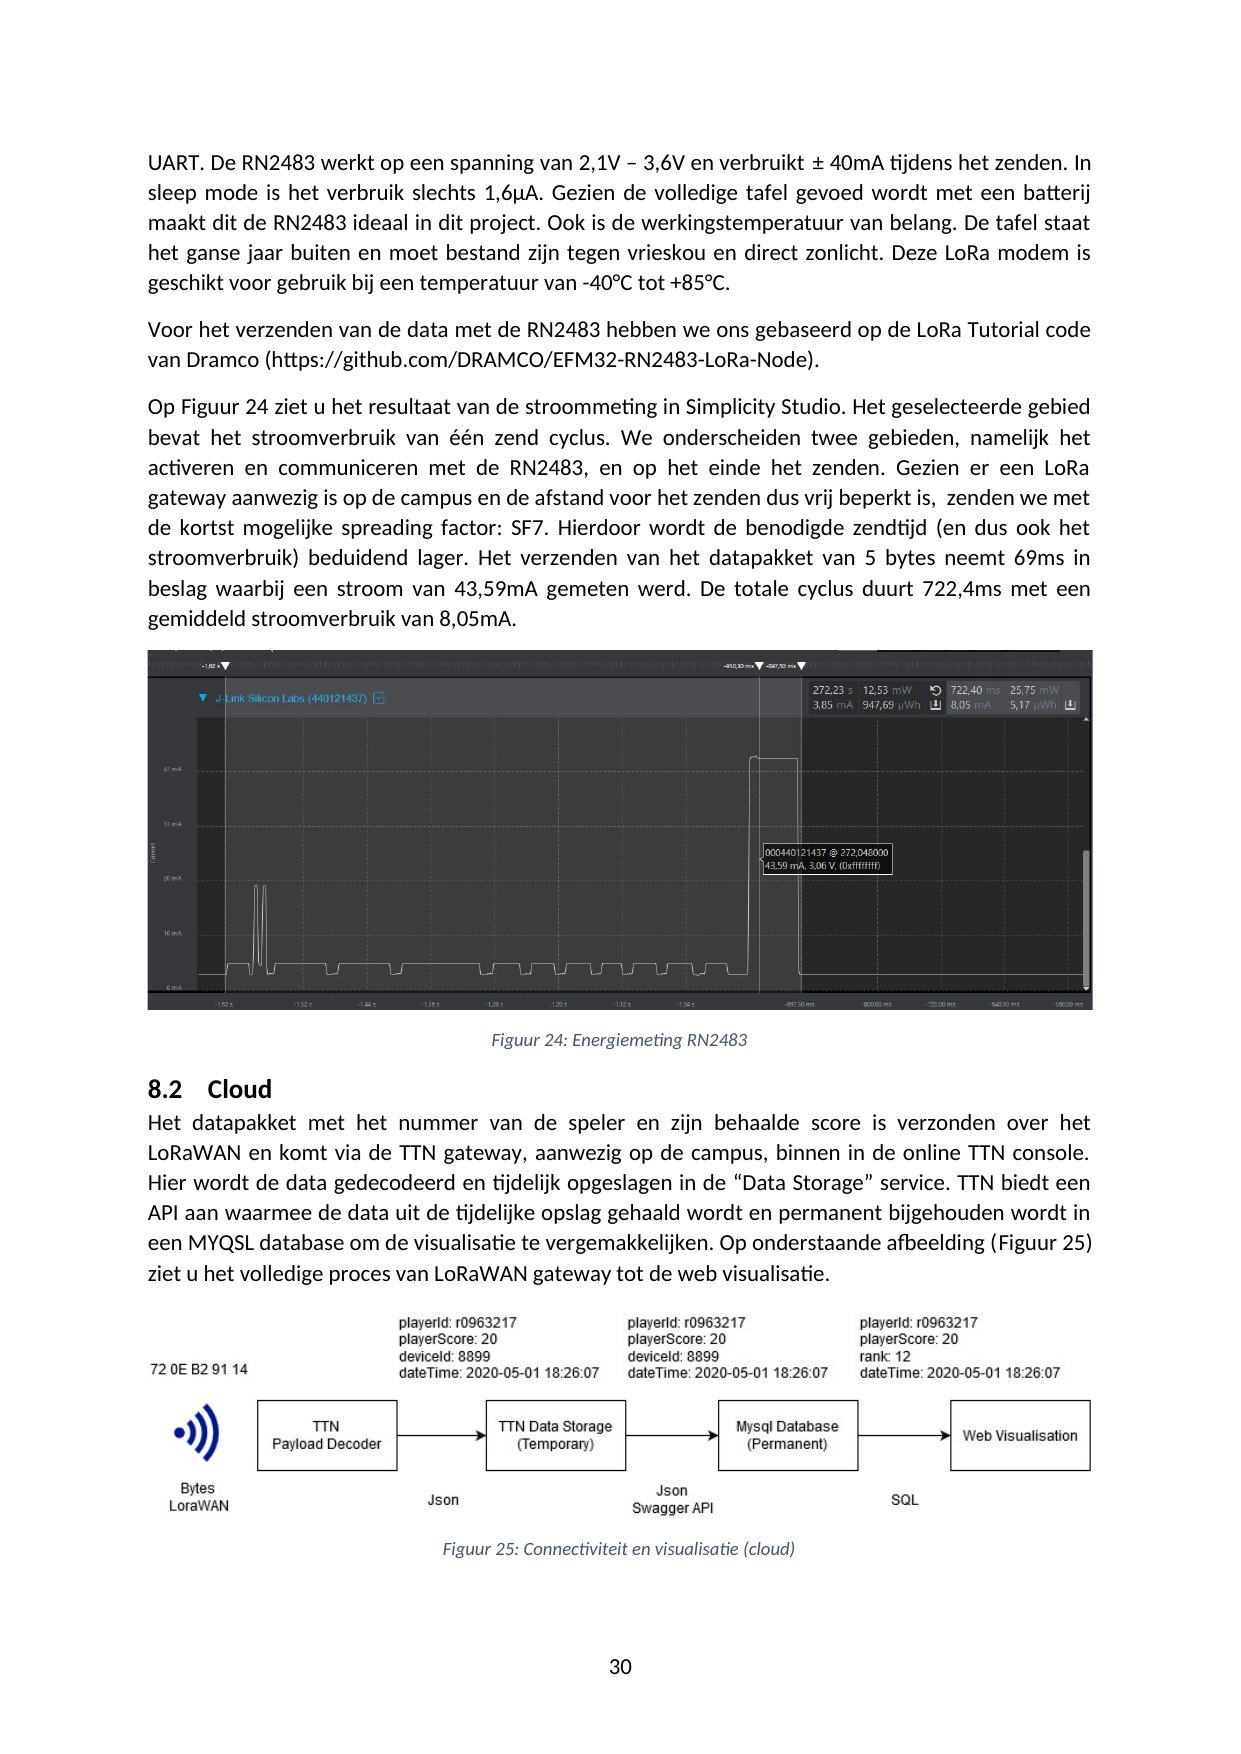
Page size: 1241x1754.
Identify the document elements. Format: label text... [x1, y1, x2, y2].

subtitle Cloud [148, 1072, 1092, 1105]
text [148, 148, 1092, 297]
picture [147, 650, 1093, 1010]
picture [148, 1305, 1092, 1519]
text Op Figuur 24 ziet u het resultaat van de stroommeting in Simplicity Studio. Het geselecteerde gebied bevat het stroomverbruik van één zend cyclus. We onderscheiden twee gebieden, namelijk het activeren en communiceren met de RN2483, en op het einde het zenden. Gezien er een LoRa gateway aanwezig is op de campus en de afstand voor het zenden dus vrij beperkt is, zenden we met de kortst mogelijke spreading factor: SF7. Hierdoor wordt de benodigde zendtijd (en dus ook het stroomverbruik) beduidend lager. Het verzenden van het datapakket van 5 bytes neemt 69ms in beslag waarbij een stroom van 43,59mA gemeten werd. De totale cyclus duurt 722,4ms met een gemiddeld stroomverbruik van 8,05mA. [148, 392, 1092, 632]
text Figuur 25: Connectiviteit en visualisatie (cloud) [148, 1537, 1092, 1560]
text Het datapakket met het nummer van de speler en zijn behaalde score is verzonden over het LoRaWAN en komt via de TTN gateway, aanwezig op de campus, binnen in de online TTN console. Hier wordt de data gedecodeerd en tijdelijk opgeslagen in de “Data Storage” service. TTN biedt een API aan waarmee de data uit de tijdelijke opslag gehaald wordt en permanent bijgehouden wordt in een MYQSL database om de visualisatie te vergemakkelijken. Op onderstaande afbeelding (Figuur 25) ziet u het volledige proces van LoRaWAN gateway tot de web visualisatie. [148, 1108, 1092, 1287]
text Figuur 24: Energiemeting RN2483 [148, 1028, 1092, 1051]
text Voor het verzenden van de data met de RN2483 hebben we ons gebaseerd op de LoRa Tutorial code van Dramco (https://github.com/DRAMCO/EFM32-RN2483-LoRa-Node). [148, 315, 1092, 374]
